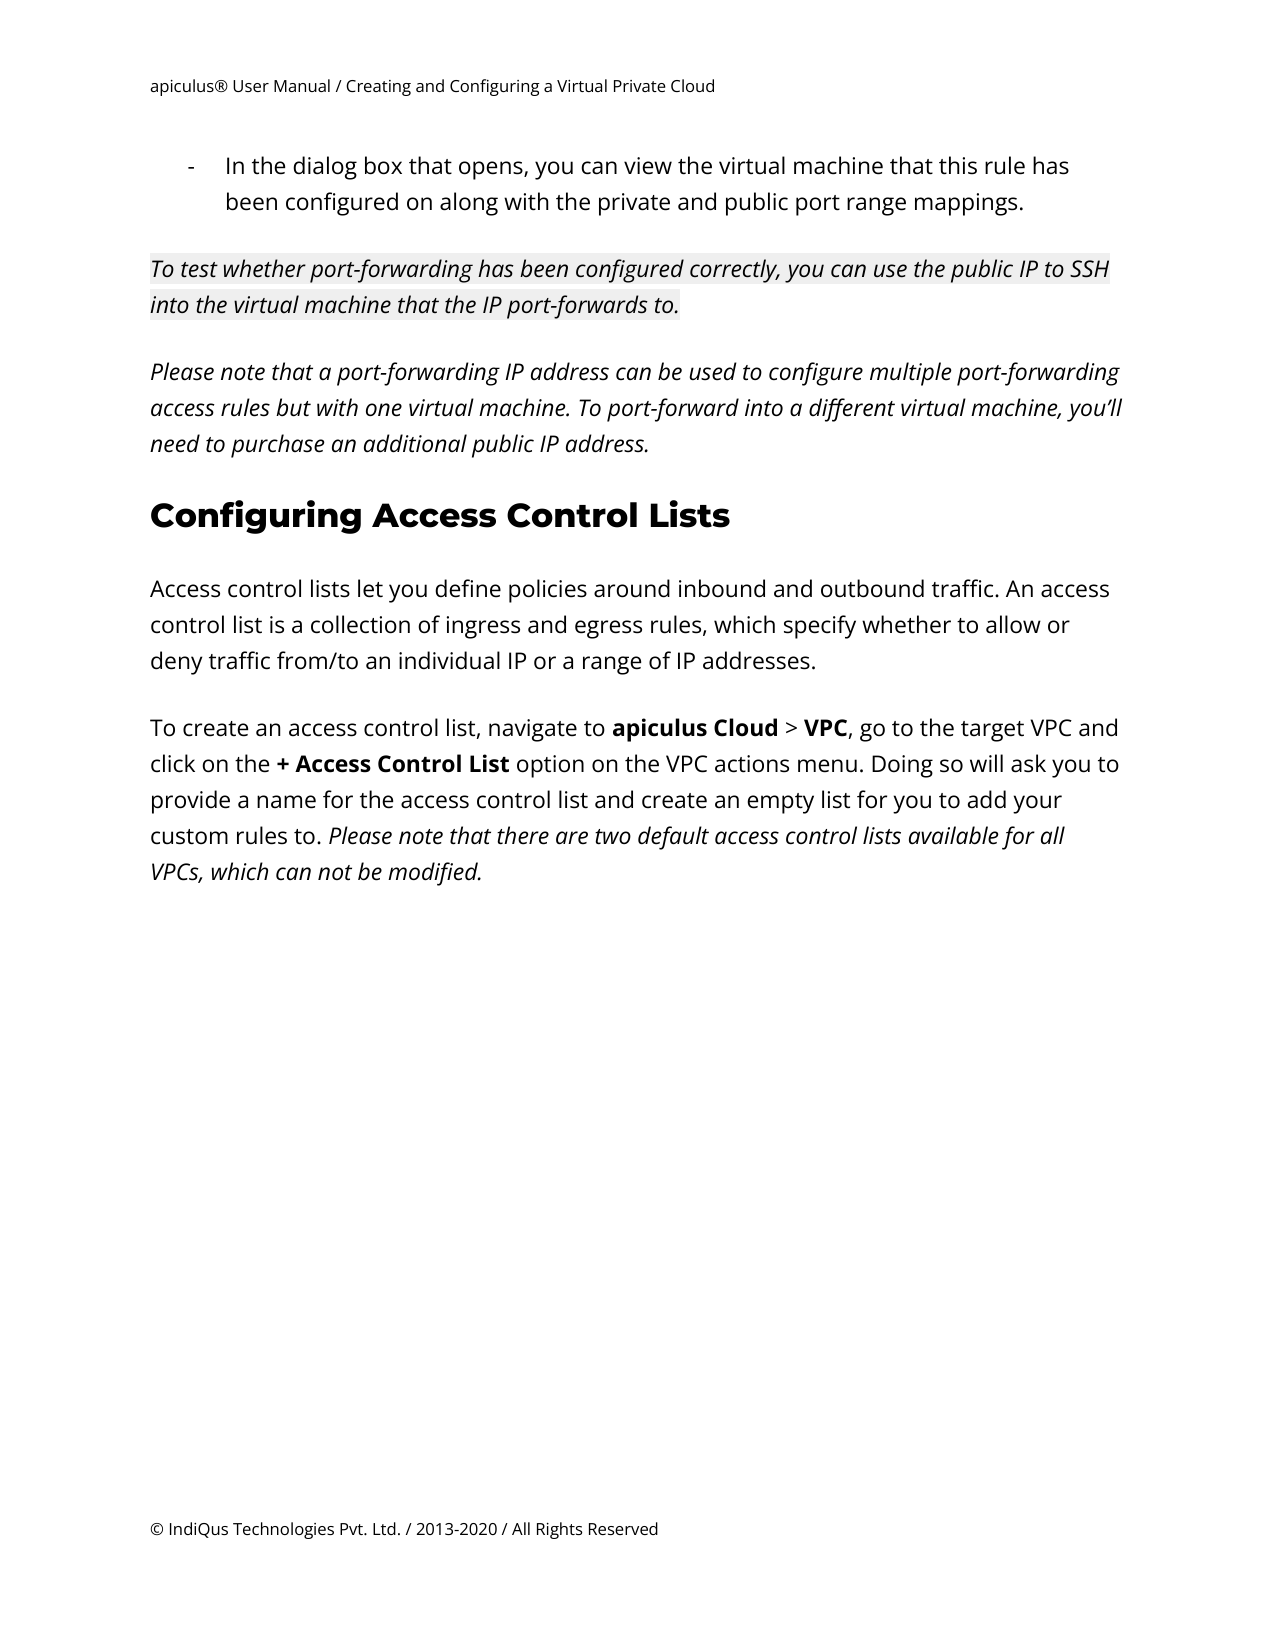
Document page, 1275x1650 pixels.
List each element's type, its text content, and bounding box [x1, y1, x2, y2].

text To create an access control list, navigate to apiculus Cloud > VPC, go to the target VPC and click on the + Access Control List option on the VPC actions menu. Doing so will ask you to provide a name for the access control list and create an empty list for you to add your custom rules to. Please note that there are two default access control lists available for all VPCs, which can not be modified. [150, 712, 1125, 887]
text To test whether port-forwarding has been configured correctly, you can use the public IP to SSH into the virtual machine that the IP port-forwards to. [150, 253, 1125, 320]
text Access control lists let you define policies around inbound and outbound traffic. An access control list is a collection of ingress and egress rules, which specify whether to allow or deny traffic from/to an individual IP or a range of IP addresses. [150, 573, 1125, 676]
text Please note that a port-forwarding IP address can be used to configure multiple port-forwarding access rules but with one virtual machine. To port-forward into a different virtual machine, you’ll need to purchase an additional public IP address. [150, 356, 1125, 459]
list In the dialog box that opens, you can view the virtual machine that this rule has been configured on along with the private and public port range mappings. [187, 150, 1125, 217]
subtitle Configuring Access Control Lists [150, 495, 1125, 536]
